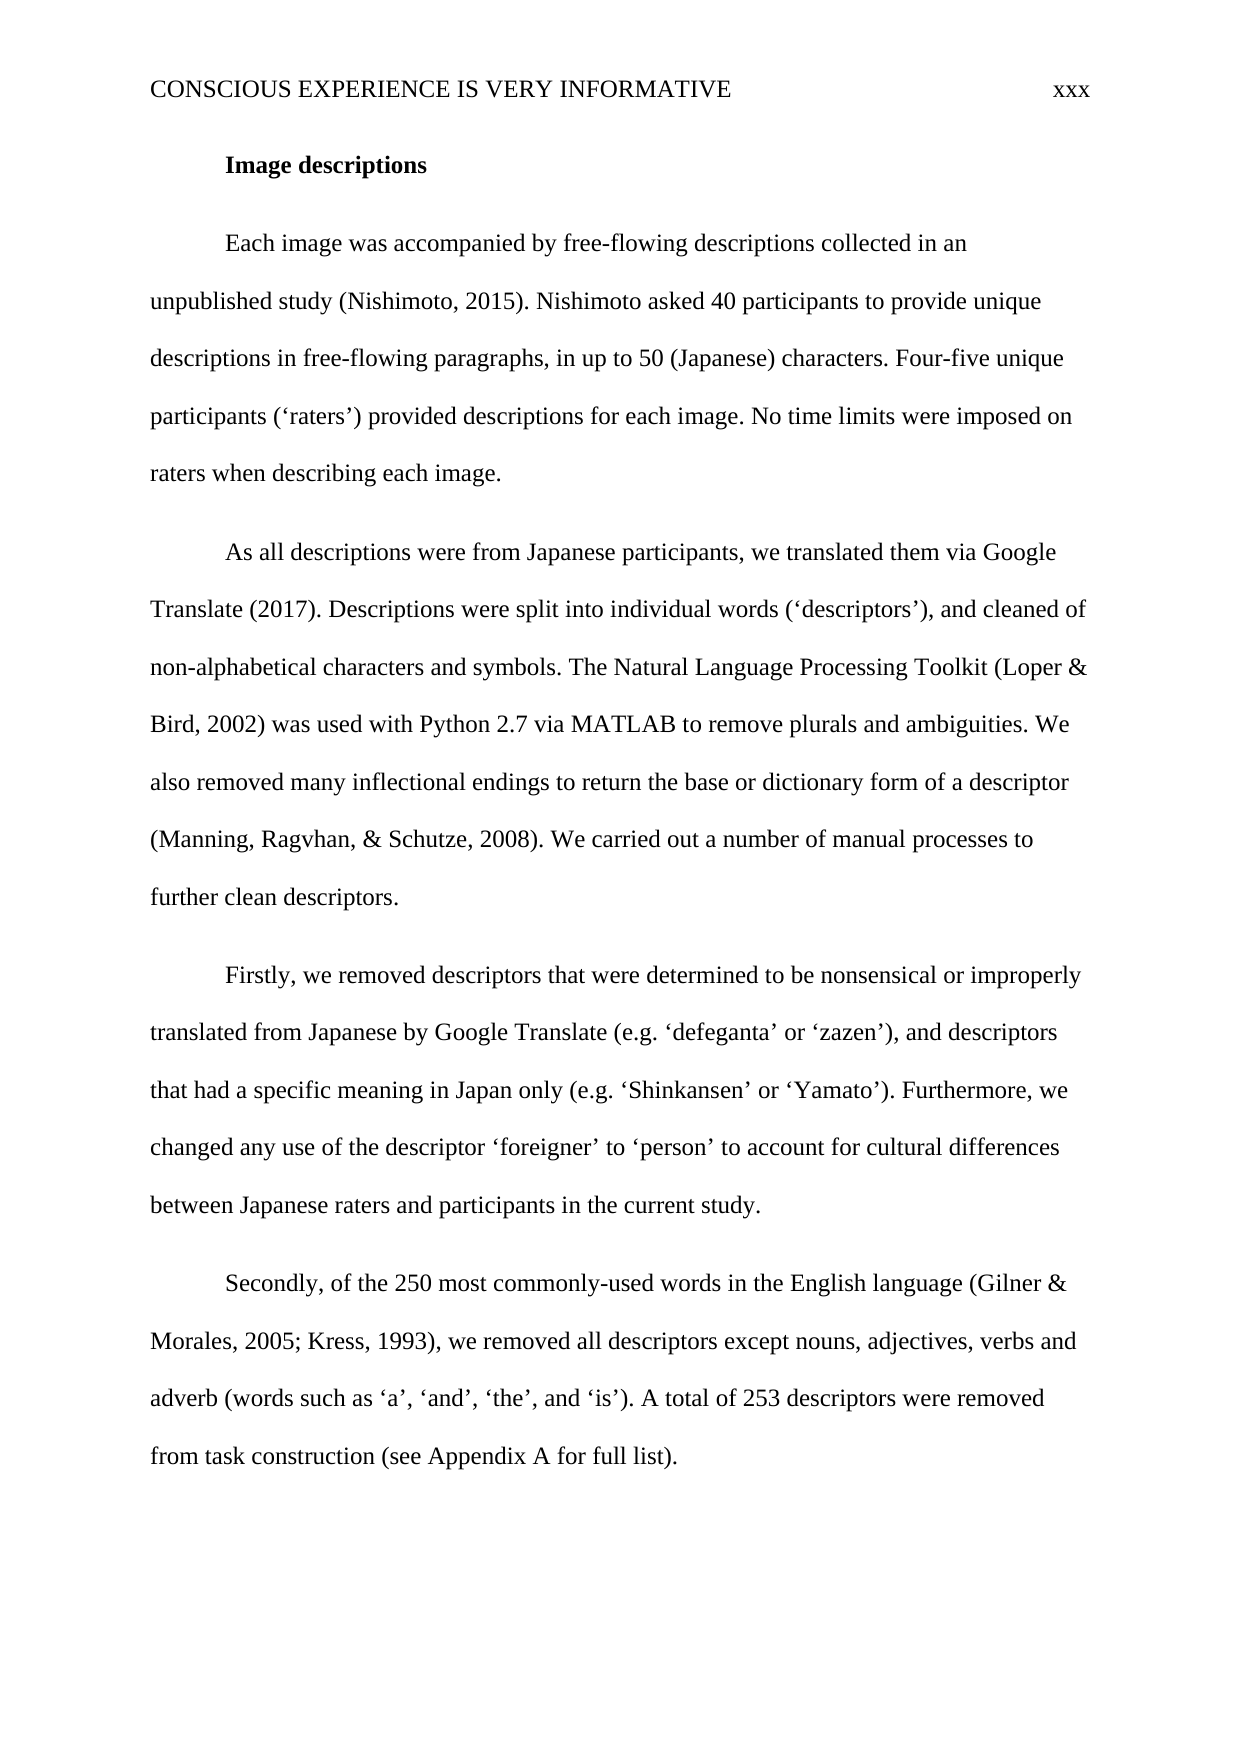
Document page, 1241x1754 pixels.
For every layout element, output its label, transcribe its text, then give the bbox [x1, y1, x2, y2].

text Firstly, we removed descriptors that were determined to be nonsensical or improperly translated from Japanese by Google Translate (e.g. ‘defeganta’ or ‘zazen’), and descriptors that had a specific meaning in Japan only (e.g. ‘Shinkansen’ or ‘Yamato’). Furthermore, we changed any use of the descriptor ‘foreigner’ to ‘person’ to account for cultural differences between Japanese raters and participants in the current study. [150, 960, 1090, 1219]
text Secondly, of the 250 most commonly-used words in the English language (Gilner & Morales, 2005; Kress, 1993), we removed all descriptors except nouns, adjectives, verbs and adverb (words such as ‘a’, ‘and’, ‘the’, and ‘is’). A total of 253 descriptors were removed from task construction (see Appendix A for full list). [150, 1268, 1090, 1469]
text As all descriptions were from Japanese participants, we translated them via Google Translate (2017). Descriptions were split into individual words (‘descriptors’), and cleaned of non-alphabetical characters and symbols. The Natural Language Processing Toolkit (Loper & Bird, 2002) was used with Python 2.7 via MATLAB to remove plurals and ambiguities. We also removed many inflectional endings to return the base or dictionary form of a descriptor (Manning, Ragvhan, & Schutze, 2008). We carried out a number of manual processes to further clean descriptors. [150, 537, 1090, 910]
text Each image was accompanied by free-flowing descriptions collected in an unpublished study (Nishimoto, 2015). Nishimoto asked 40 participants to provide unique descriptions in free-flowing paragraphs, in up to 50 (Japanese) characters. Four-five unique participants (‘raters’) provided descriptions for each image. No time limits were imposed on raters when describing each image. [150, 228, 1090, 487]
text Image descriptions [150, 150, 1090, 179]
